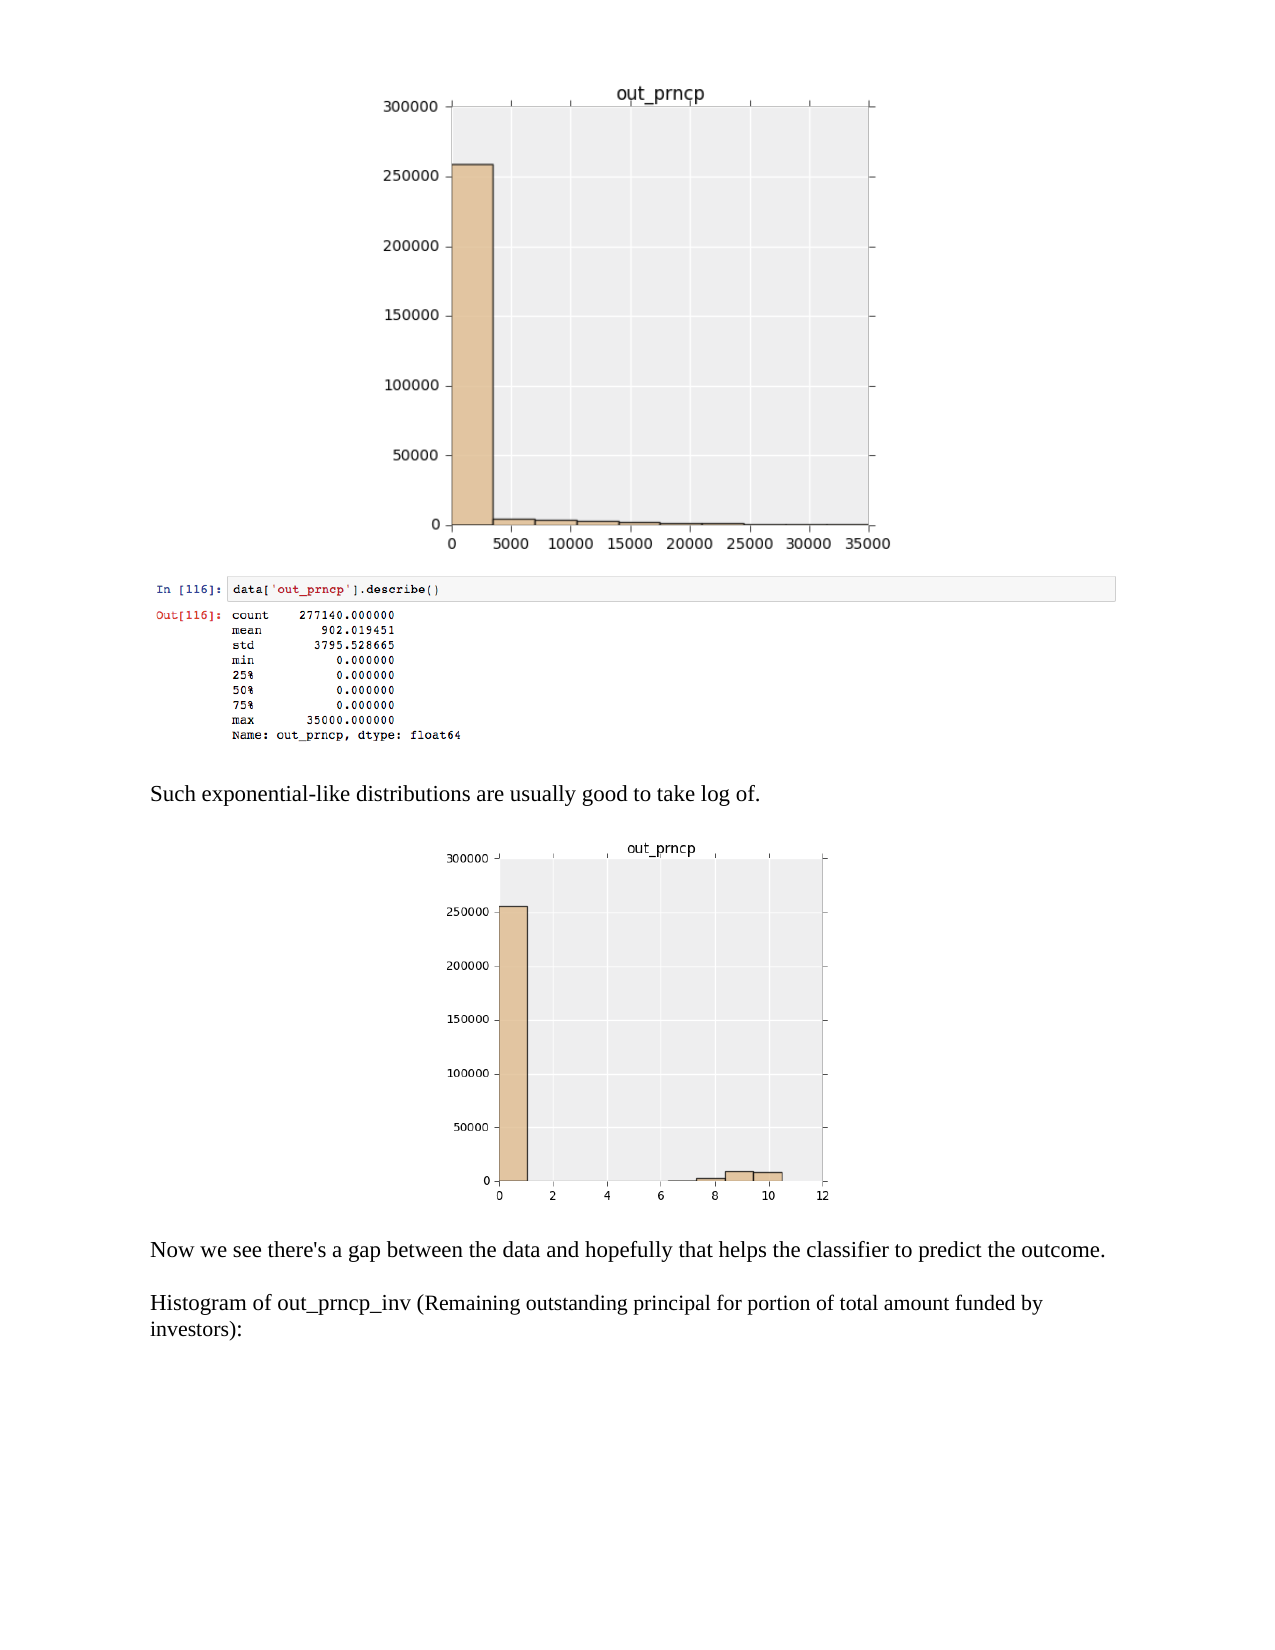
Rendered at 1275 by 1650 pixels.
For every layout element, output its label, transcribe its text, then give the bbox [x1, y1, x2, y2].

picture [437, 833, 838, 1210]
text Now we see there's a gap between the data and hopefully that helps the classifier to predict the outcome. [150, 1236, 1125, 1262]
picture [150, 75, 1125, 755]
text Such exponential-like distributions are usually good to take log of. [150, 781, 1125, 807]
text Histogram of out_prncp_inv (Remaining outstanding principal for portion of total amount funded by investors): [150, 1289, 1125, 1342]
